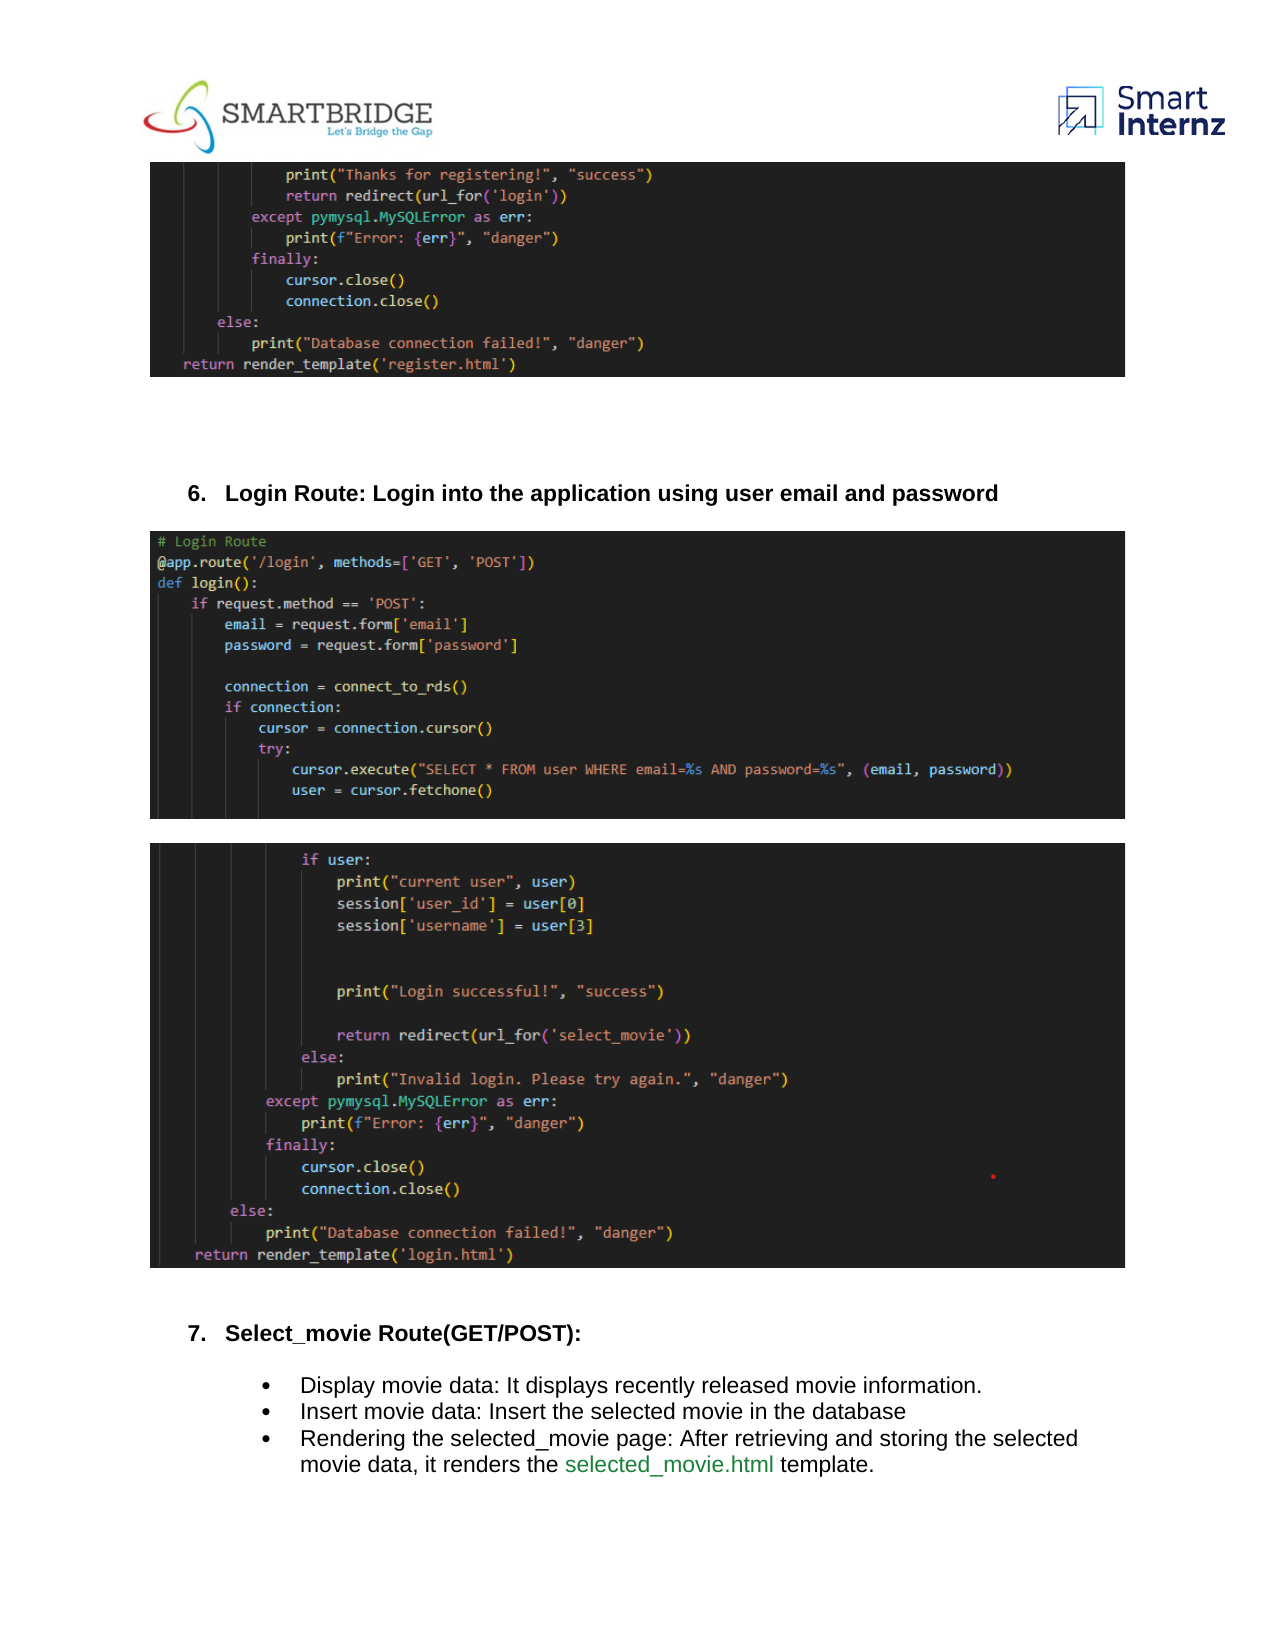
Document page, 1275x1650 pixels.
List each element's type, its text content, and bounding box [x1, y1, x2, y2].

list Select_movie Route(GET/POST): [187, 1320, 1125, 1347]
list Rendering the selected_movie page: After retrieving and storing the selected movie data, it renders the selected_movie.html template. [262, 1424, 1125, 1477]
picture [150, 843, 1125, 1268]
picture [1053, 86, 1230, 135]
list Insert movie data: Insert the selected movie in the database [262, 1398, 1125, 1424]
picture [140, 75, 437, 159]
list Login Route: Login into the application using user email and password [187, 479, 1125, 506]
picture [150, 531, 1125, 819]
picture [150, 162, 1125, 377]
list Display movie data: It displays recently released movie information. [262, 1372, 1125, 1398]
